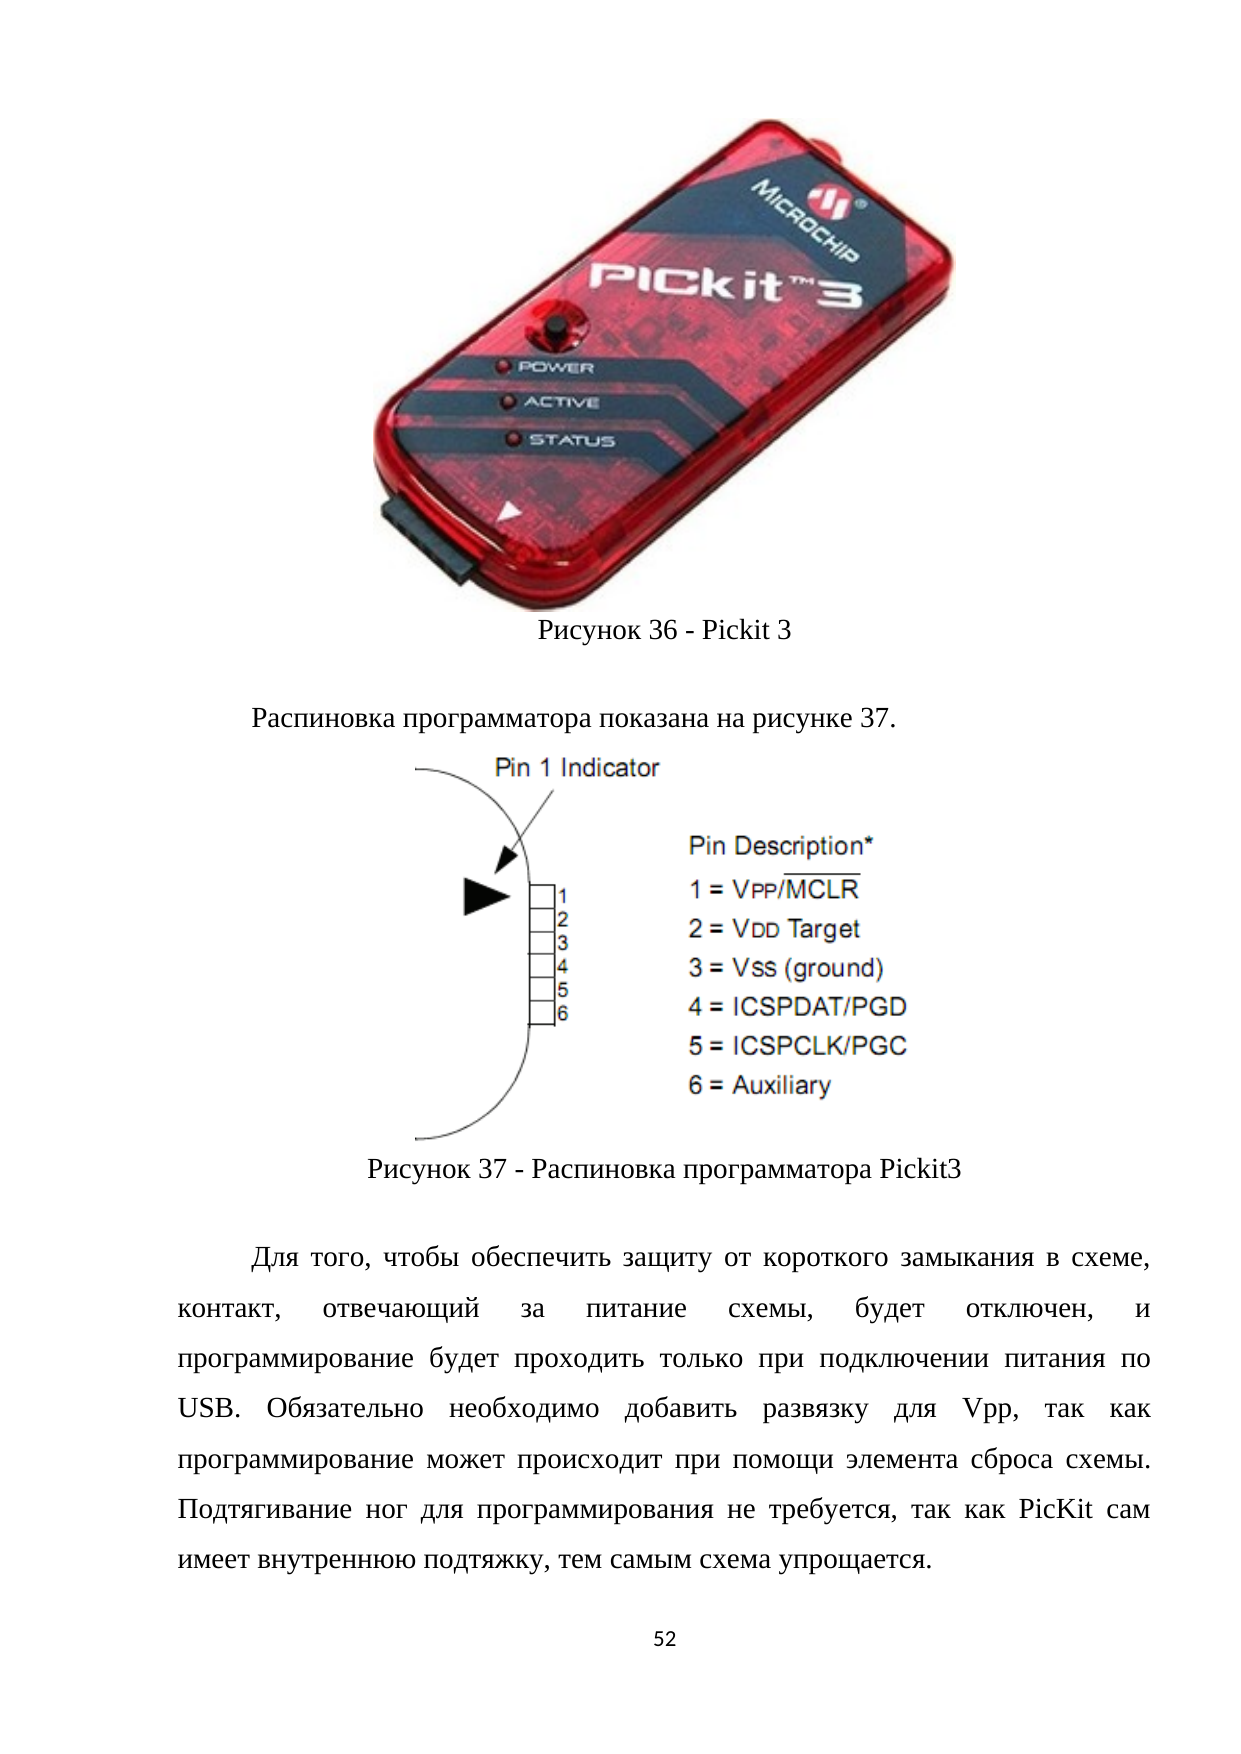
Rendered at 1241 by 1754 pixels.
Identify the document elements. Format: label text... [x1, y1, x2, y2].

text Распиновка программатора показана на рисунке 37. [177, 700, 1152, 733]
picture [415, 750, 914, 1152]
text Рисунок 37 - Распиновка программатора Pickit3 [177, 1152, 1152, 1185]
text Для того, чтобы обеспечить защиту от короткого замыкания в схеме, контакт, отвечающий за питание схемы, будет отключен, и программирование будет проходить только при подключении питания по USB. Обязательно необходимо добавить развязку для Vpp, так как программирование может происходит при помощи элемента сброса схемы. Подтягивание ног для программирования не требуется, так как PicKit сам имеет внутреннюю подтяжку, тем самым схема упрощается. [177, 1239, 1152, 1575]
picture [373, 118, 956, 612]
text Рисунок 36 - Pickit 3 [177, 612, 1152, 645]
